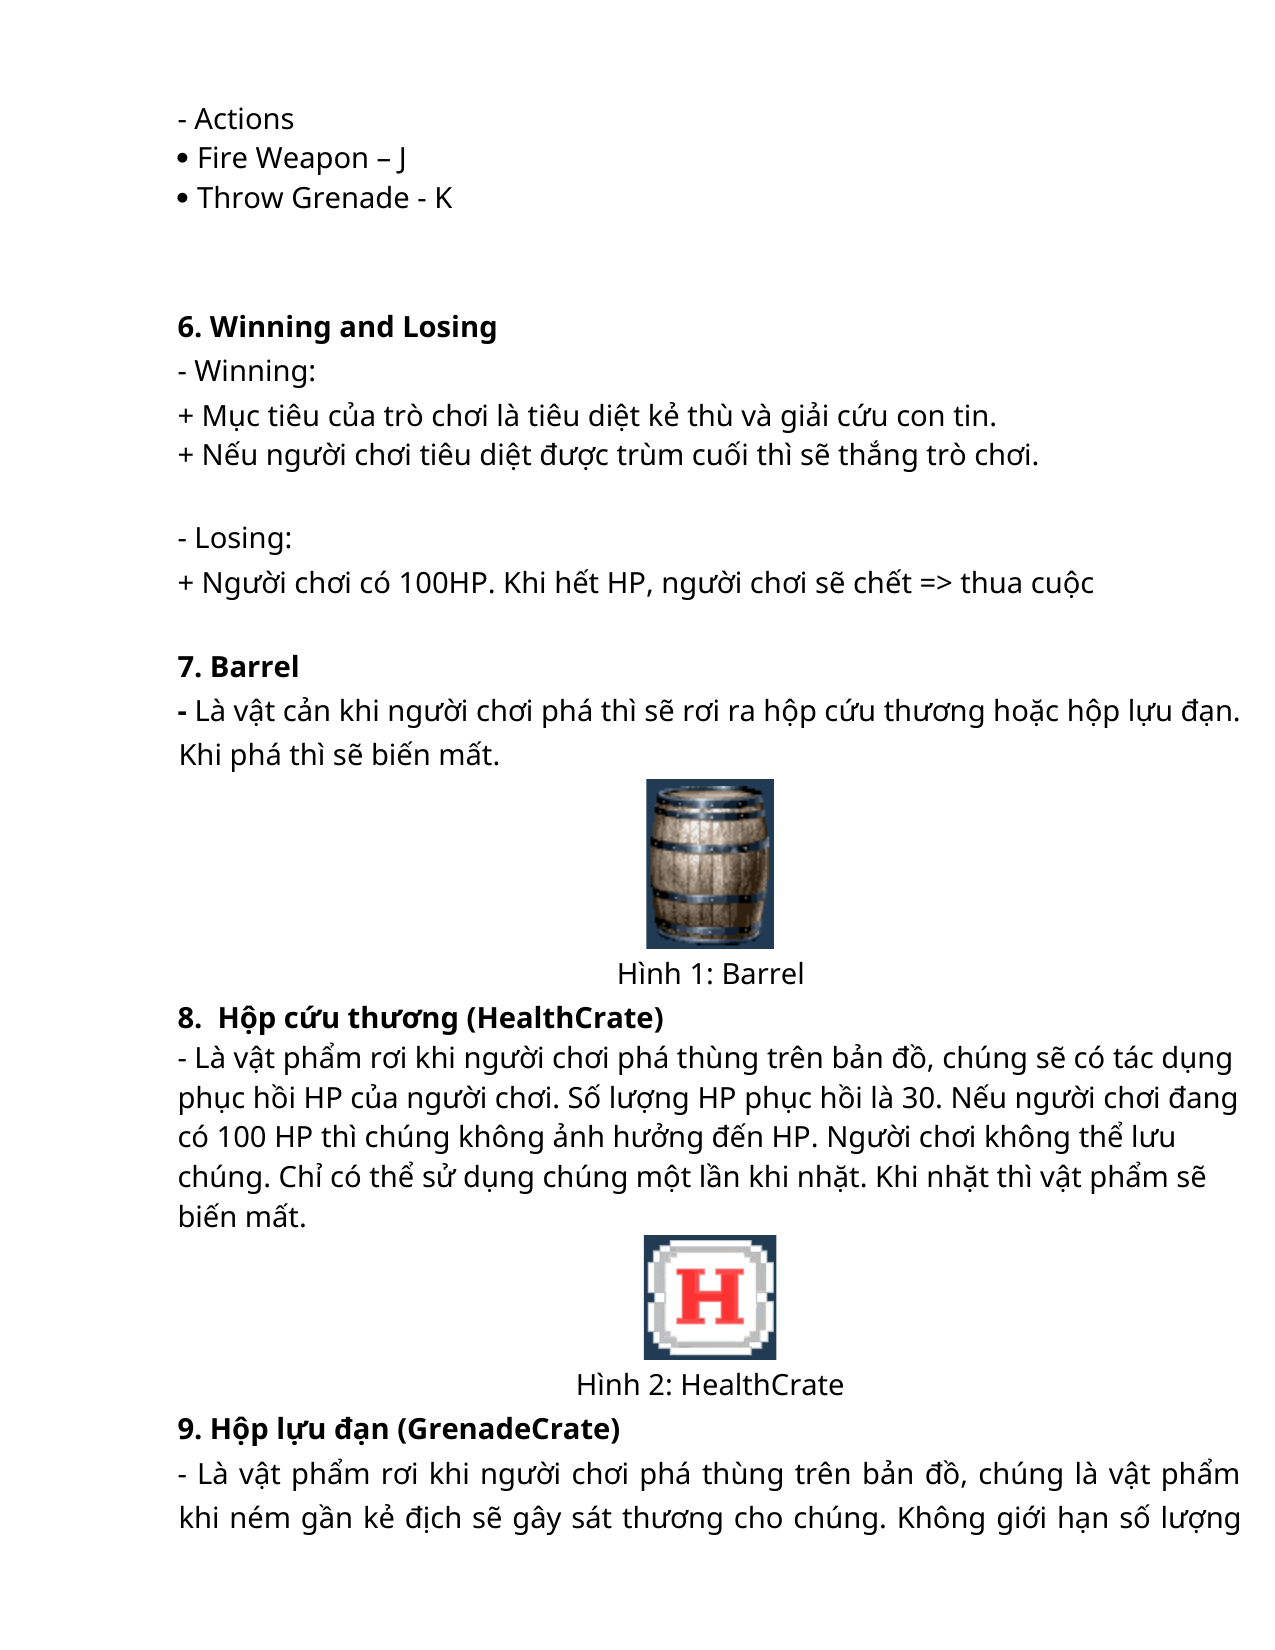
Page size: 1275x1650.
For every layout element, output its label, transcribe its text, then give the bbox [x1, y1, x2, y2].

text Throw Grenade - K [177, 177, 1246, 217]
text 8. Hộp cứu thương (HealthCrate) [177, 998, 1246, 1037]
text + Mục tiêu của trò chơi là tiêu diệt kẻ thù và giải cứu con tin. [177, 395, 1246, 435]
text 6. Winning and Losing [177, 306, 1243, 346]
text - Losing: [177, 517, 1243, 557]
text 9. Hộp lựu đạn (GrenadeCrate) [177, 1408, 1243, 1448]
text - Là vật cản khi người chơi phá thì sẽ rơi ra hộp cứu thương hoặc hộp lựu đạn. Khi phá thì sẽ biến mất. [177, 691, 1243, 774]
text Hình 1: Barrel [177, 953, 1243, 993]
text - Winning: [177, 351, 1243, 390]
text Hình 2: HealthCrate [177, 1364, 1243, 1404]
text 7. Barrel [177, 646, 1243, 686]
text - Là vật phẩm rơi khi người chơi phá thùng trên bản đồ, chúng sẽ có tác dụng phục hồi HP của người chơi. Số lượng HP phục hồi là 30. Nếu người chơi đang có 100 HP thì chúng không ảnh hưởng đến HP. Người chơi không thể lưu chúng. Chỉ có thể sử dụng chúng một lần khi nhặt. Khi nhặt thì vật phẩm sẽ biến mất. [177, 1037, 1246, 1236]
text + Người chơi có 100HP. Khi hết HP, người chơi sẽ chết => thua cuộc [177, 562, 1246, 602]
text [177, 1453, 1243, 1537]
text Fire Weapon – J [177, 138, 1246, 177]
text + Nếu người chơi tiêu diệt được trùm cuối thì sẽ thắng trò chơi. [177, 435, 1243, 474]
text - Actions [177, 98, 1246, 138]
picture [643, 1235, 777, 1360]
picture [646, 779, 774, 949]
